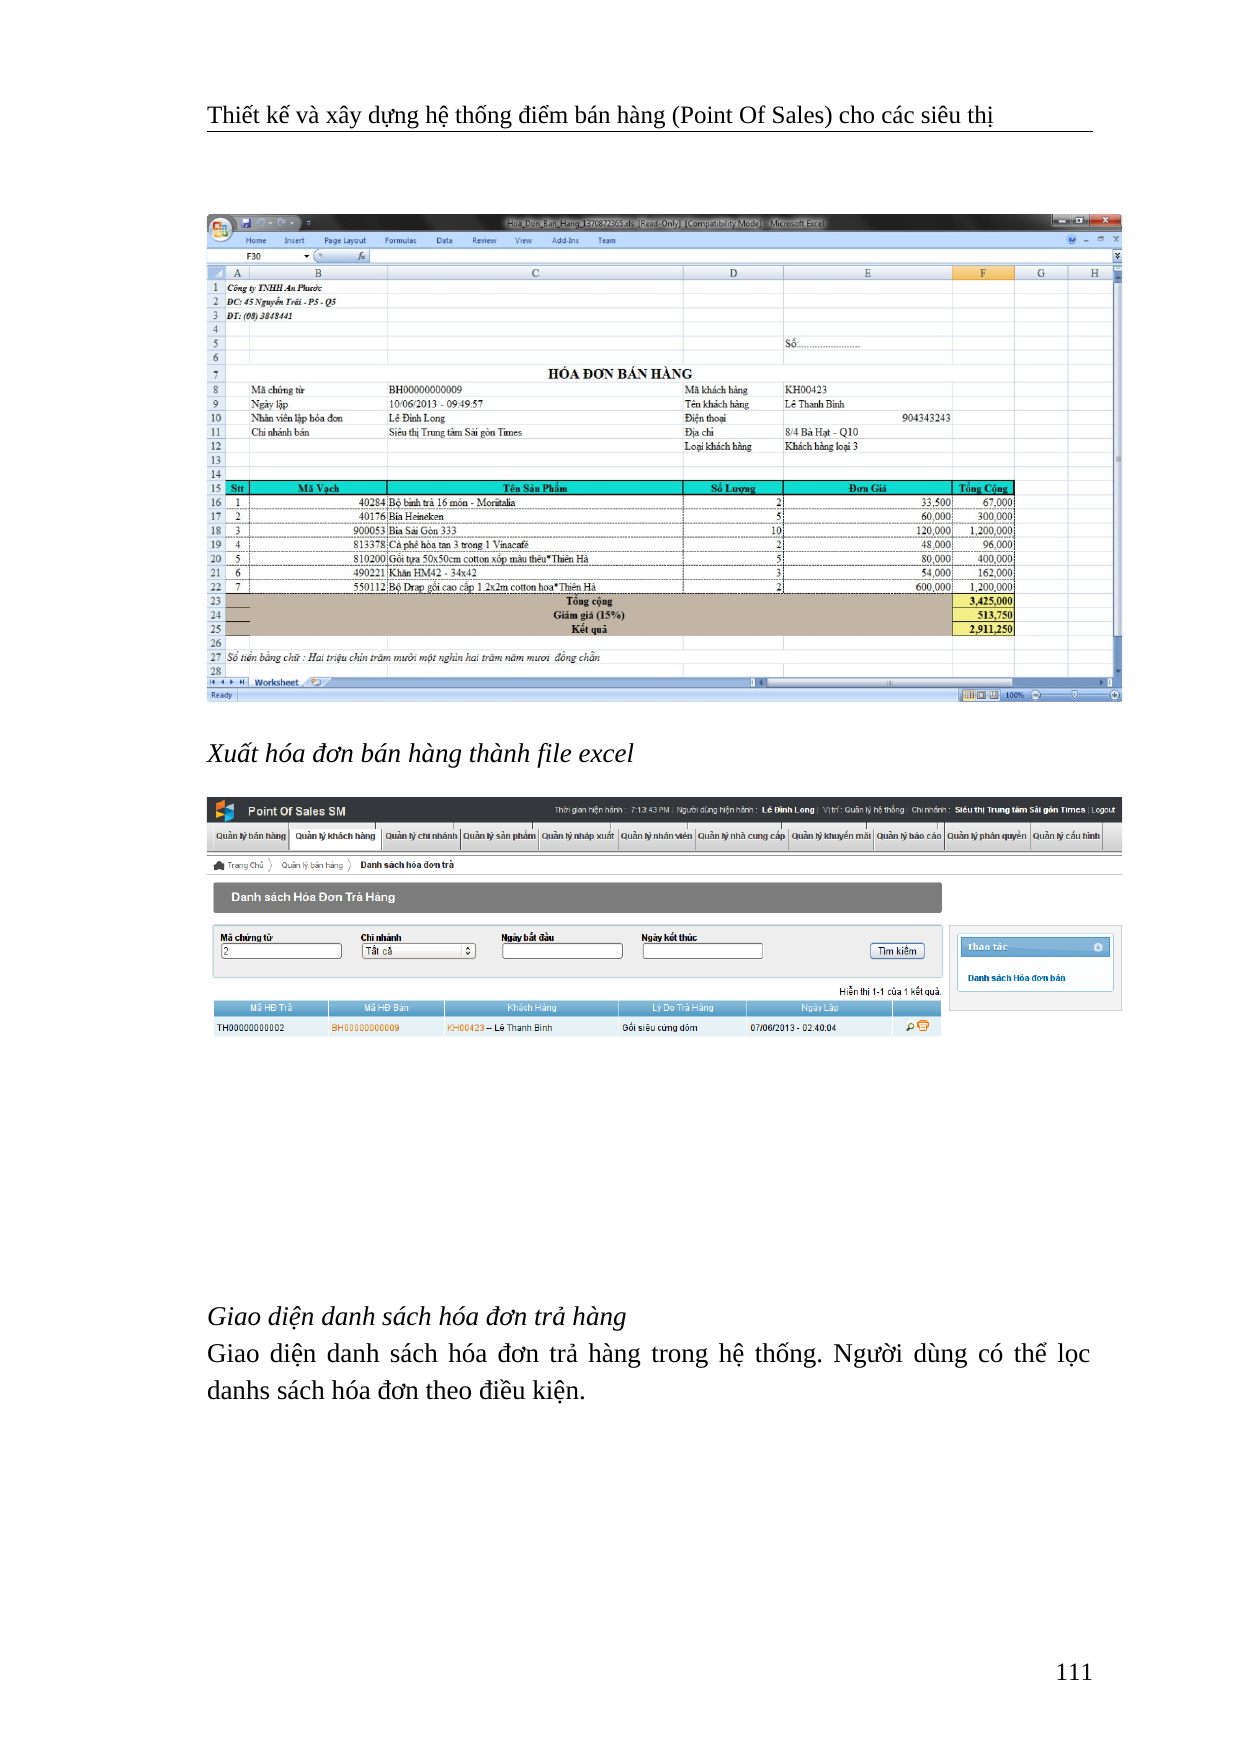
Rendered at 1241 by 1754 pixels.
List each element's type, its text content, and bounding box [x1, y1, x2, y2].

picture [206, 214, 1123, 702]
text Xuất hóa đơn bán hàng thành file excel [207, 737, 1093, 768]
picture [206, 797, 1123, 1295]
text Giao diện danh sách hóa đơn trả hàng [207, 1300, 1093, 1331]
text Giao diện danh sách hóa đơn trả hàng trong hệ thống. Người dùng có thể lọc danhs sách hóa đơn theo điều kiện. [207, 1337, 1093, 1406]
